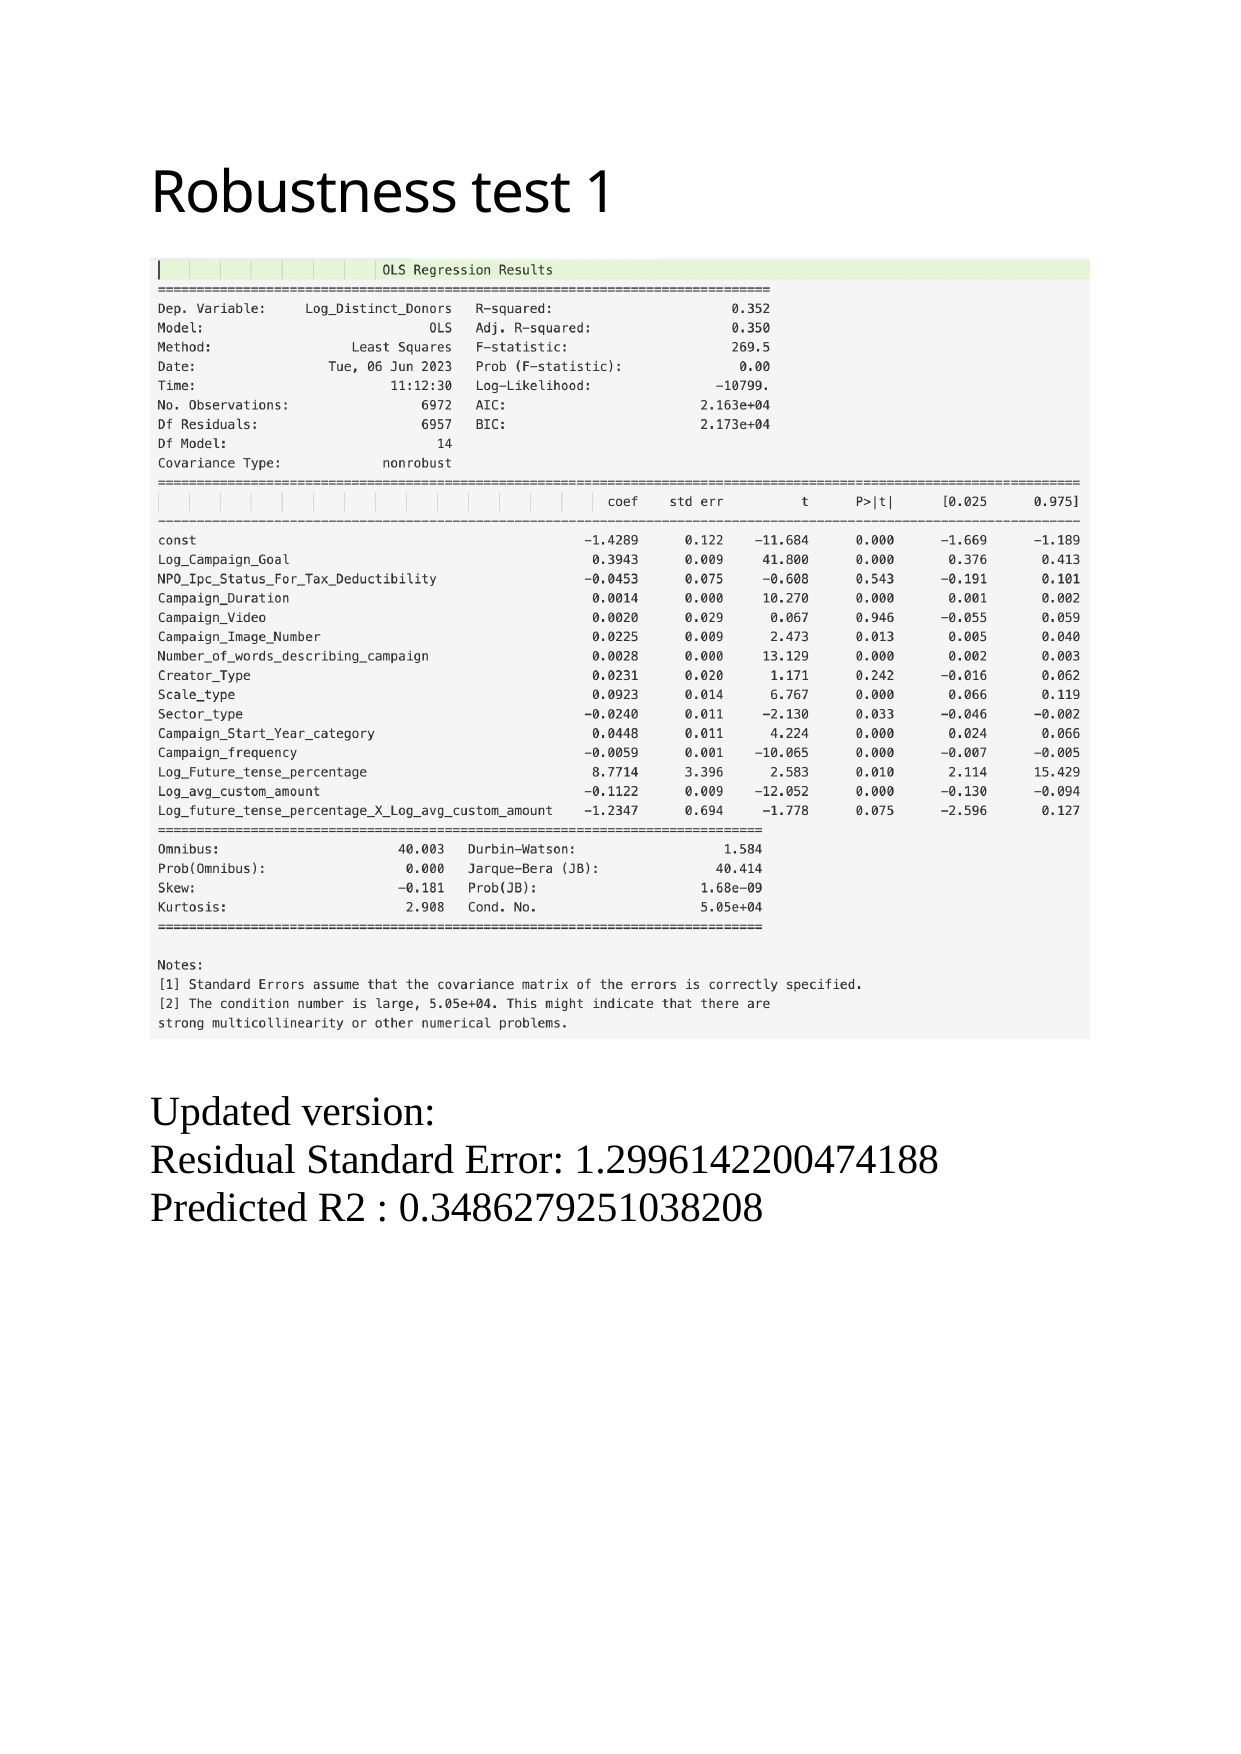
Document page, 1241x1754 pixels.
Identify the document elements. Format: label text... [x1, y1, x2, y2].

text Residual Standard Error: 1.2996142200474188 [150, 1134, 1090, 1182]
text Predicted R2 : 0.3486279251038208 [150, 1182, 1090, 1230]
text Updated version: [150, 1087, 1090, 1134]
picture [150, 258, 1091, 1039]
text Robustness test 1 [150, 150, 1090, 229]
